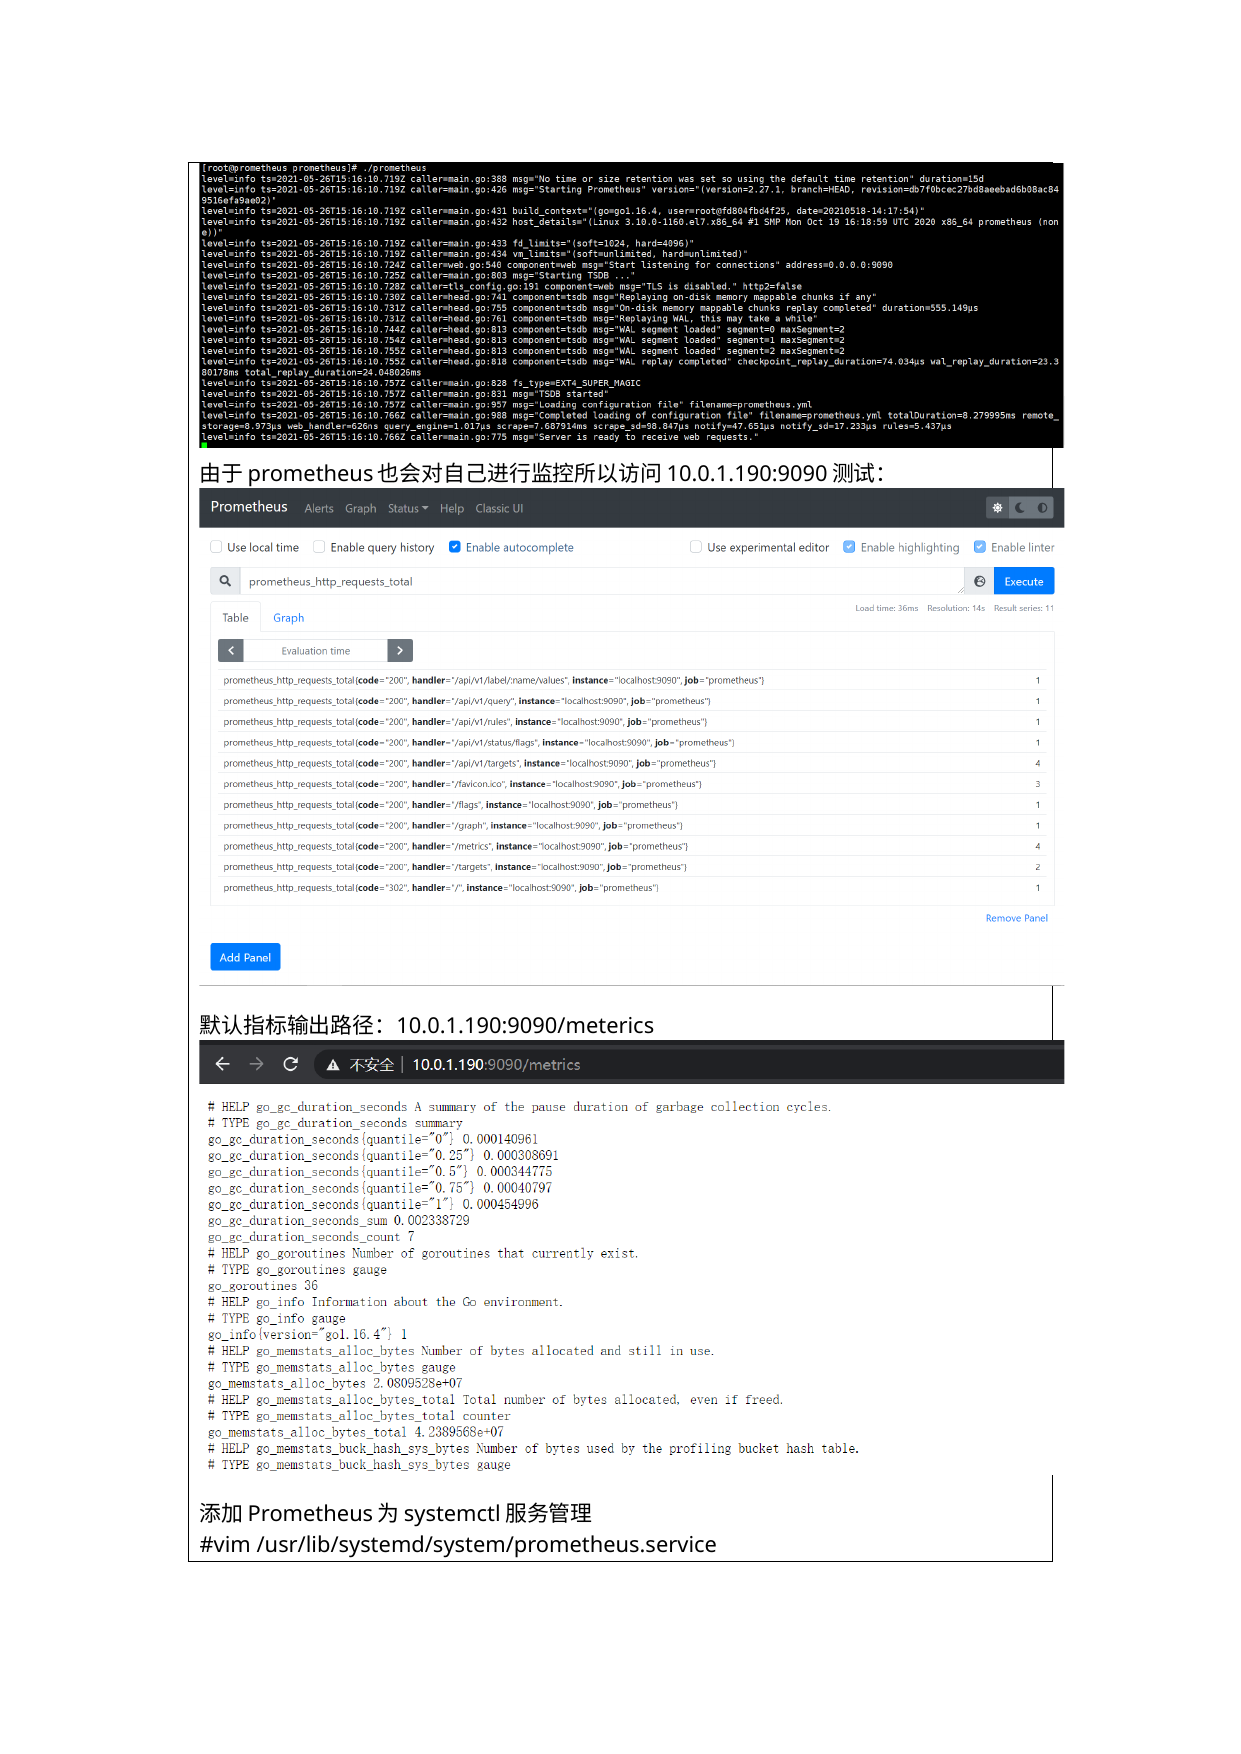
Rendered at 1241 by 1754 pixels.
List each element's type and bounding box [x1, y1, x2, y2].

table_header [189, 163, 1052, 1561]
picture [199, 1040, 1065, 1475]
picture [199, 163, 1065, 448]
picture [199, 488, 1065, 986]
